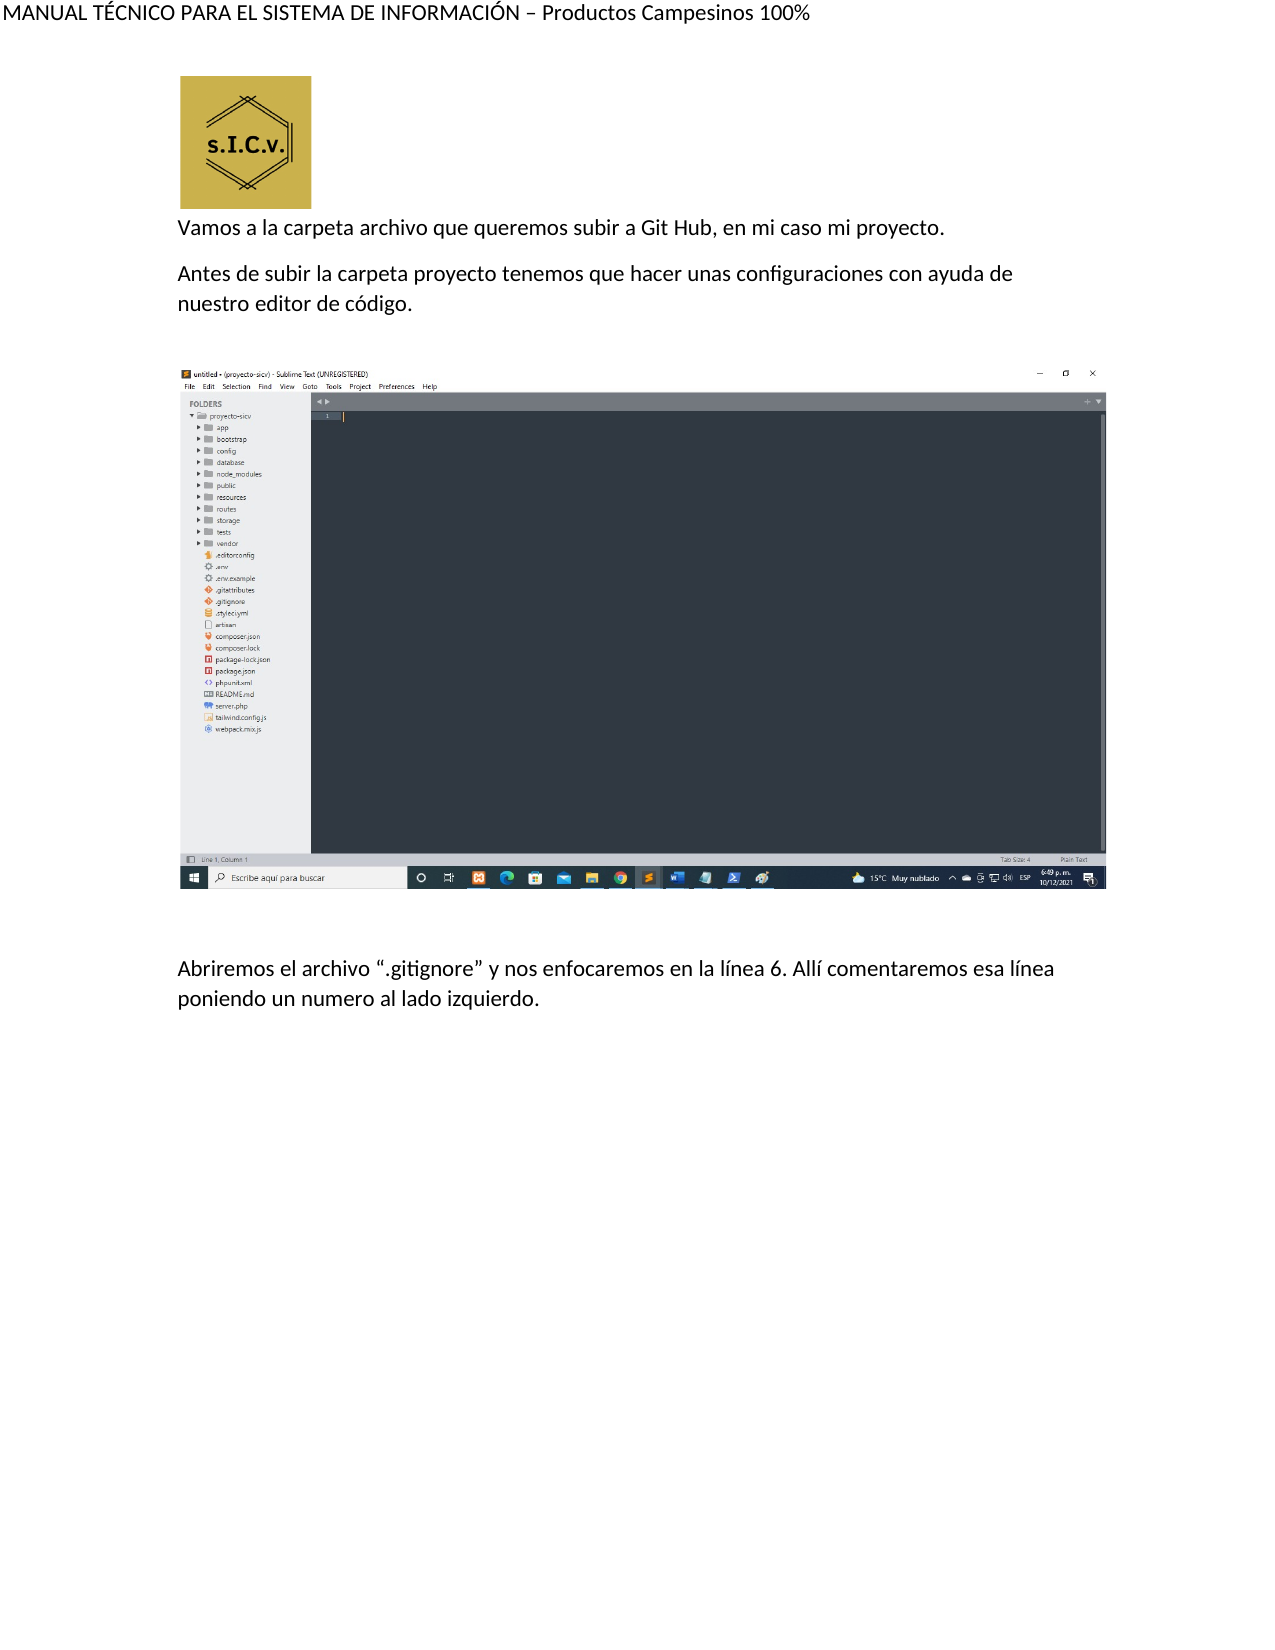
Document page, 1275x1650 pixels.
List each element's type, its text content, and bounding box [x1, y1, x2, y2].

picture [180, 370, 1107, 889]
text Antes de subir la carpeta proyecto tenemos que hacer unas configuraciones con ayuda de nuestro editor de código. [177, 259, 1085, 317]
picture [180, 76, 312, 209]
text Vamos a la carpeta archivo que queremos subir a Git Hub, en mi caso mi proyecto. [177, 213, 1225, 241]
text Abriremos el archivo “.gitignore” y nos enfocaremos en la línea 6. Allí comentaremos esa línea poniendo un numero al lado izquierdo. [177, 954, 1085, 1012]
